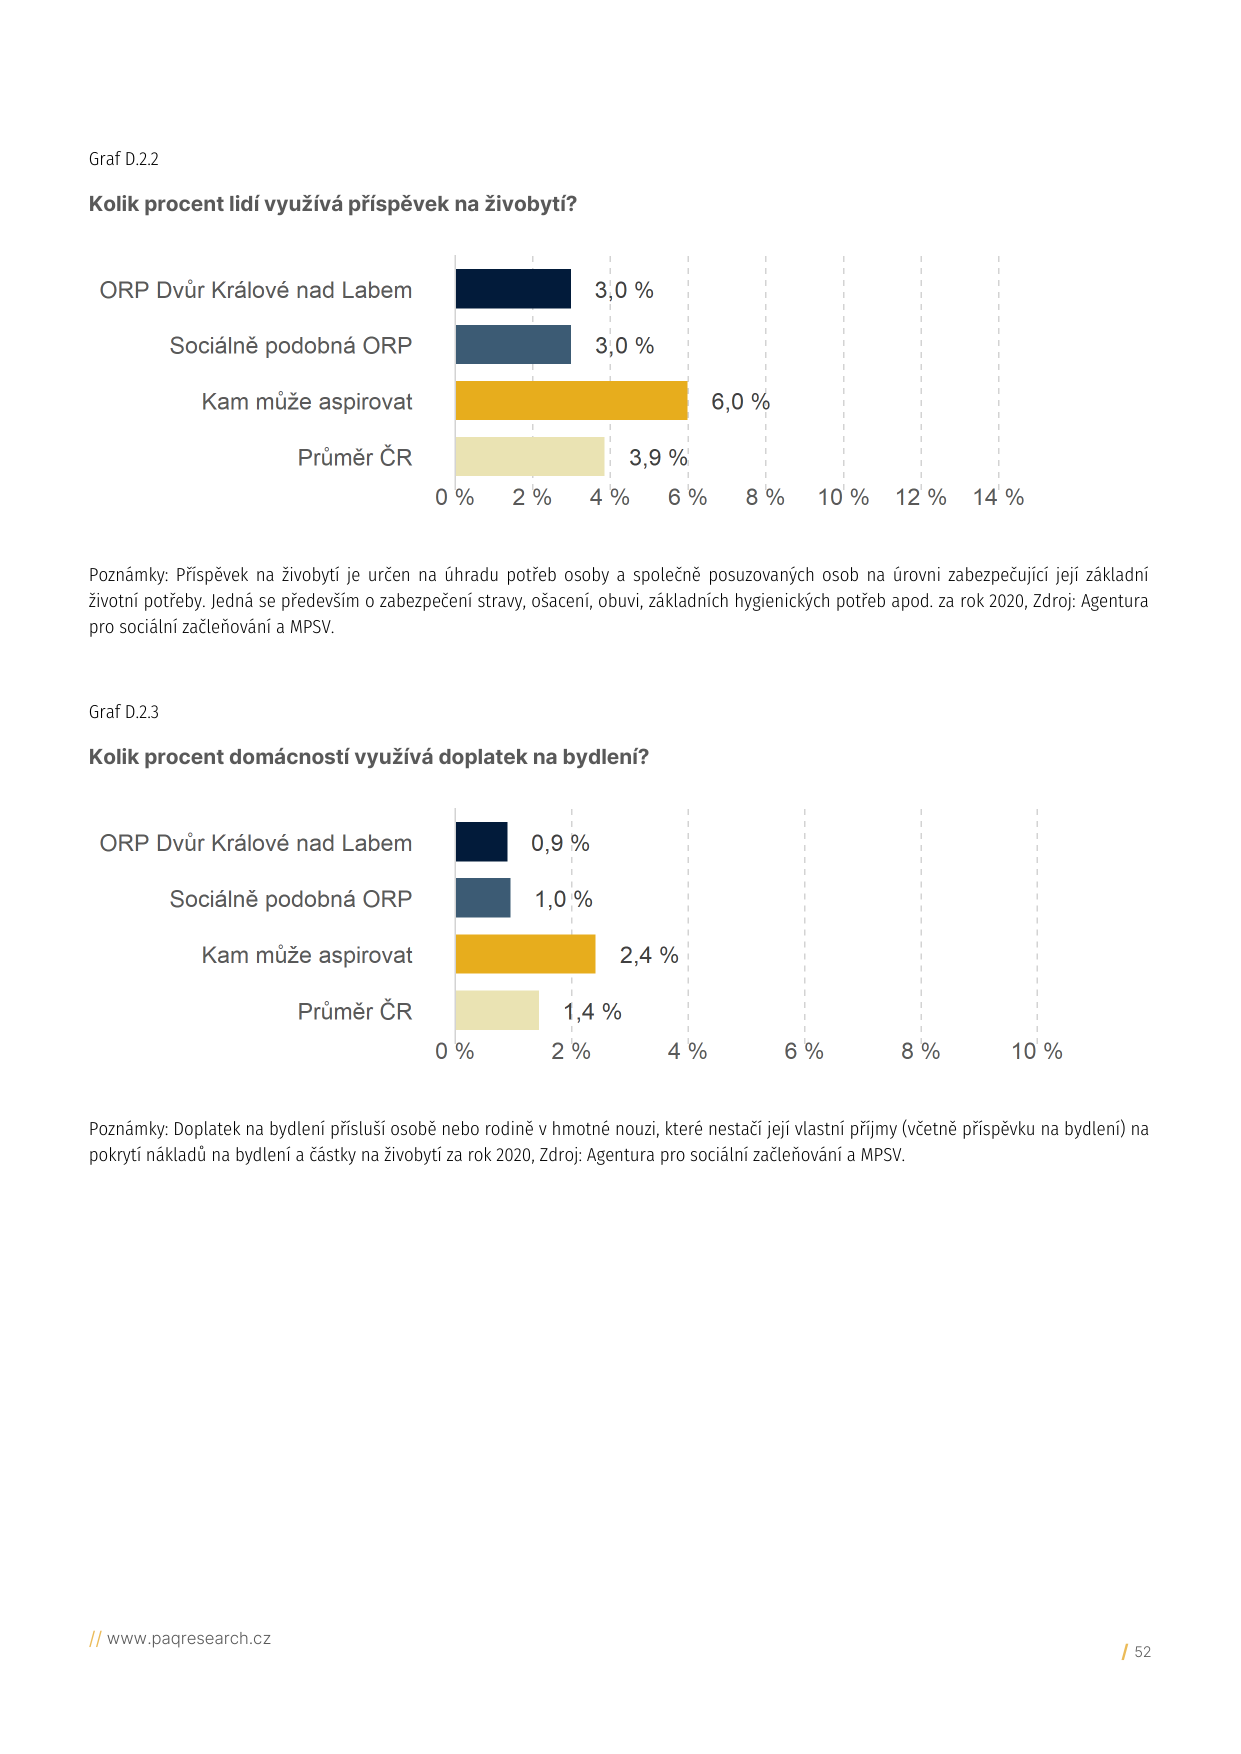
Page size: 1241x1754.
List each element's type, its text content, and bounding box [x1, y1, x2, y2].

picture [88, 769, 1139, 1102]
text Graf D.2.3 [89, 701, 1152, 724]
text Poznámky: Příspěvek na živobytí je určen na úhradu potřeb osoby a společně posuzovaných osob na úrovni zabezpečující její základní životní potřeby. Jedná se především o zabezpečení stravy, ošacení, obuvi, základních hygienických potřeb apod. za rok 2020, Zdroj: Agentura pro sociální začleňování a MPSV. [89, 564, 1152, 638]
text Graf D.2.2 [89, 148, 1152, 170]
picture [88, 216, 1139, 548]
text Poznámky: Doplatek na bydlení přísluší osobě nebo rodině v hmotné nouzi, které nestačí její vlastní příjmy (včetně příspěvku na bydlení) na pokrytí nákladů na bydlení a částky na živobytí za rok 2020, Zdroj: Agentura pro sociální začleňování a MPSV. [89, 1118, 1152, 1166]
text Kolik procent domácností využívá doplatek na bydlení? [89, 739, 1152, 770]
text Kolik procent lidí využívá příspěvek na živobytí? [89, 186, 1152, 216]
